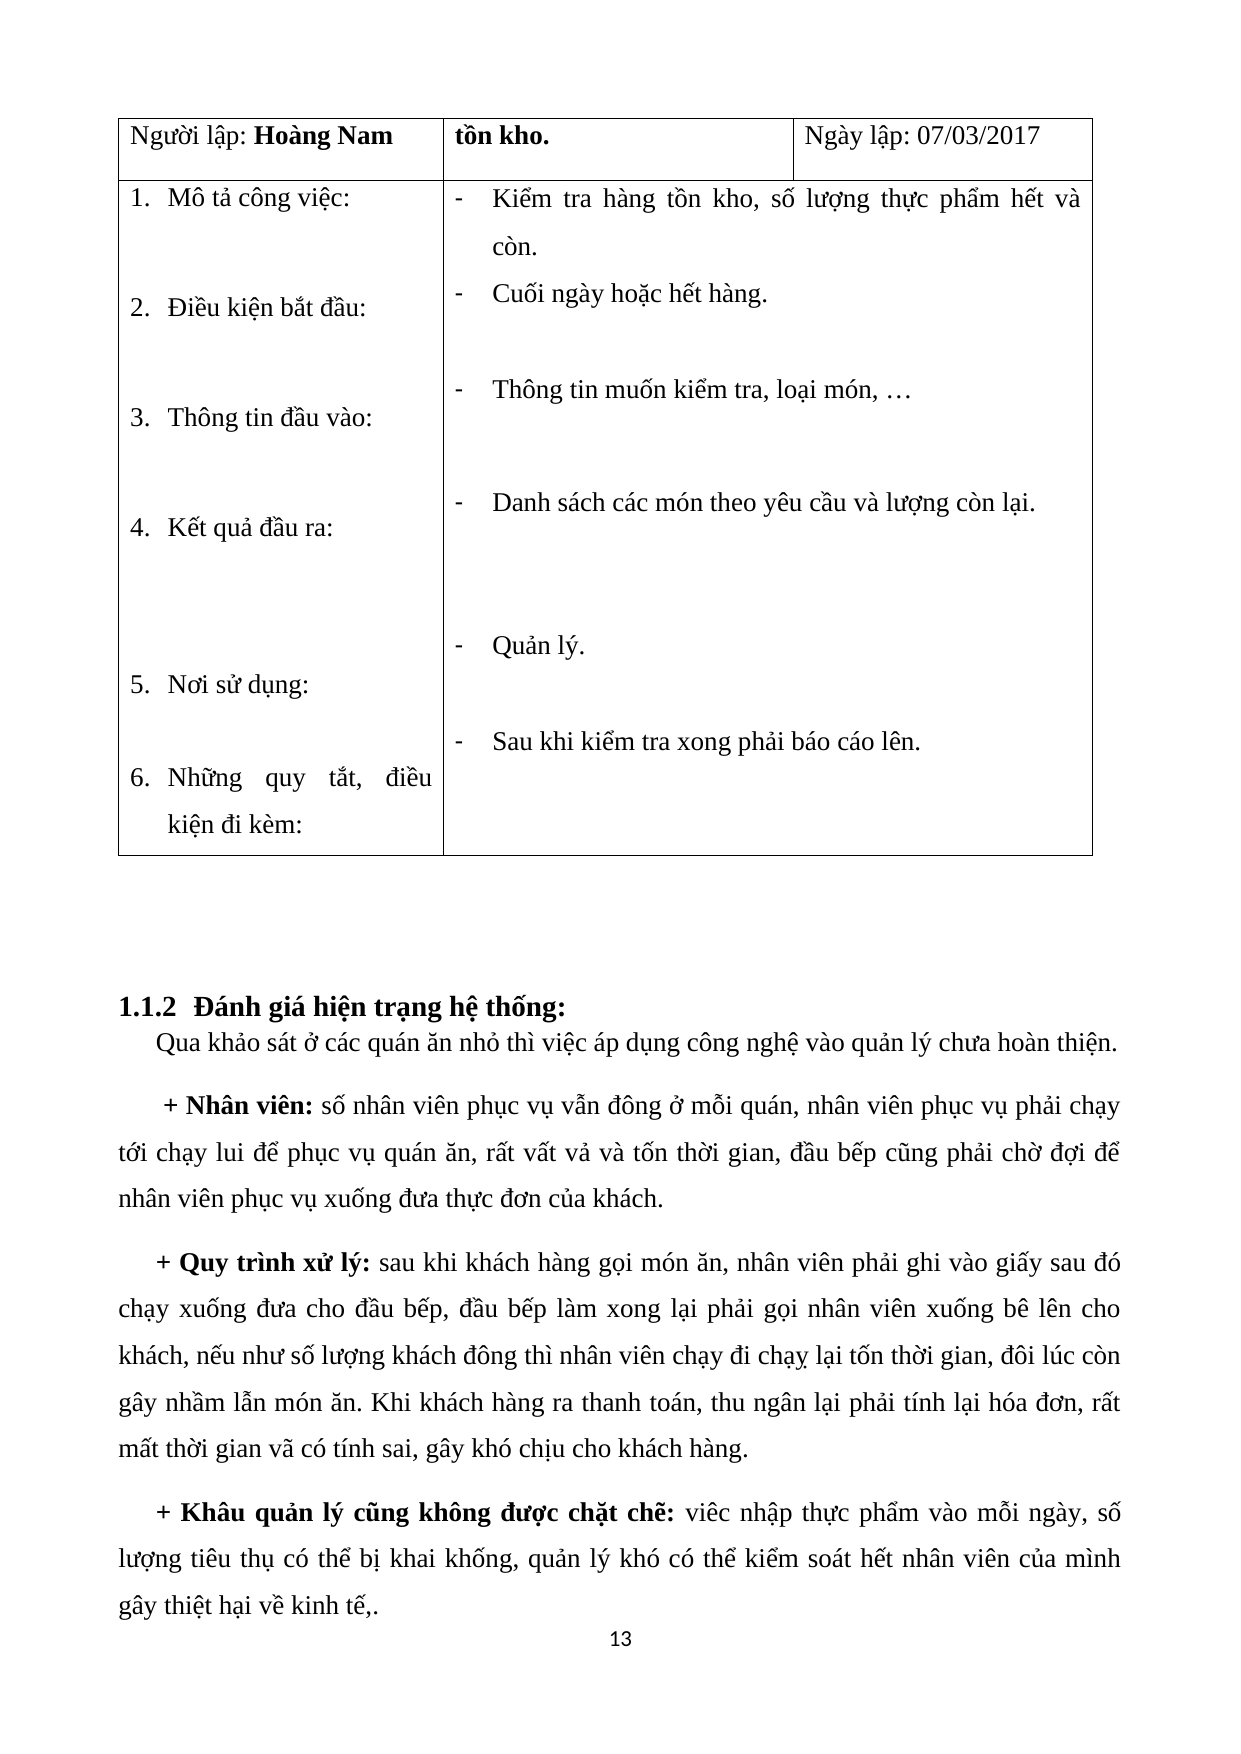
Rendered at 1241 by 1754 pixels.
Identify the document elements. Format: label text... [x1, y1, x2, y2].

text + Khâu quản lý cũng không được chặt chẽ: viêc nhập thực phẩm vào mỗi ngày, số lượng tiêu thụ có thể bị khai khống, quản lý khó có thể kiểm soát hết nhân viên của mình gây thiệt hại về kinh tế,. [118, 1496, 1122, 1620]
text + Nhân viên: số nhân viên phục vụ vẫn đông ở mỗi quán, nhân viên phục vụ phải chạy tới chạy lui để phục vụ quán ăn, rất vất vả và tốn thời gian, đầu bếp cũng phải chờ đợi để nhân viên phục vụ xuống đưa thực đơn của khách. [118, 1089, 1122, 1213]
subtitle 1.1.2 Đánh giá hiện trạng hệ thống: [118, 989, 1122, 1023]
text Qua khảo sát ở các quán ăn nhỏ thì việc áp dụng công nghệ vào quản lý chưa hoàn thiện. [118, 1026, 1122, 1057]
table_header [119, 119, 443, 180]
table_cell Kiểm tra hàng tồn kho, số lượng thực phẩm hết và còn. Cuối ngày hoặc hết hàng. Thông tin muốn kiểm tra, loại món, … Danh sách các món theo yêu cầu và lượng còn lại. Quản lý. Sau khi kiểm tra xong phải báo cáo lên. [444, 181, 1092, 854]
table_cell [119, 181, 443, 854]
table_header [444, 119, 793, 180]
text + Quy trình xử lý: sau khi khách hàng gọi món ăn, nhân viên phải ghi vào giấy sau đó chạy xuống đưa cho đầu bếp, đầu bếp làm xong lại phải gọi nhân viên xuống bê lên cho khách, nếu như số lượng khách đông thì nhân viên chạy đi chạỵ lại tốn thời gian, đôi lúc còn gây nhầm lẫn món ăn. Khi khách hàng ra thanh toán, thu ngân lại phải tính lại hóa đơn, rất mất thời gian vã có tính sai, gây khó chịu cho khách hàng. [118, 1246, 1122, 1463]
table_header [794, 119, 1092, 180]
